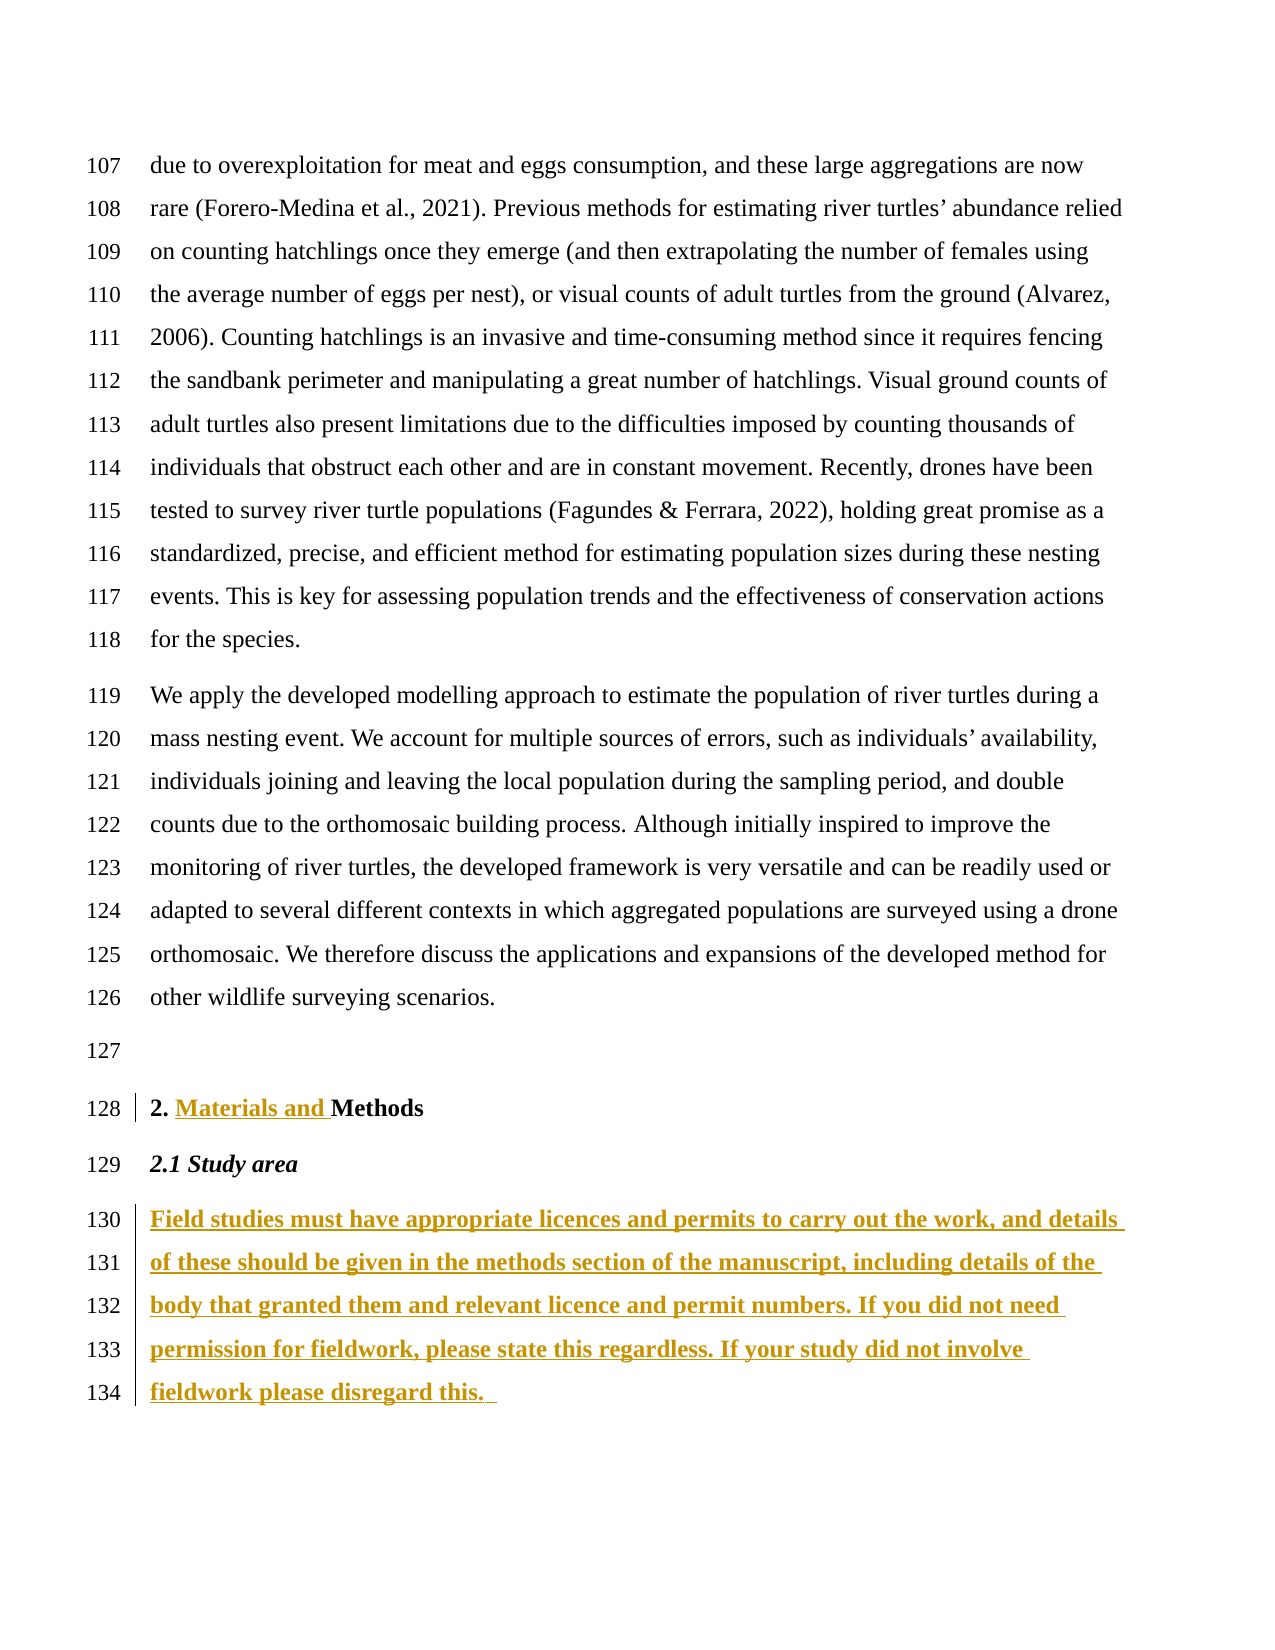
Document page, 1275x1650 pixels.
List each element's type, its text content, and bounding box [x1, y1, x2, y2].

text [150, 150, 1125, 653]
text 2. Methods [150, 1093, 1125, 1122]
text 2.1 Study area [150, 1149, 1125, 1177]
text We apply the developed modelling approach to estimate the population of river turtles during a mass nesting event. We account for multiple sources of errors, such as individuals’ availability, individuals joining and leaving the local population during the sampling period, and double counts due to the orthomosaic building process. Although initially inspired to improve the monitoring of river turtles, the developed framework is very versatile and can be readily used or adapted to several different contexts in which aggregated populations are surveyed using a drone orthomosaic. We therefore discuss the applications and expansions of the developed method for other wildlife surveying scenarios. [150, 680, 1125, 1011]
